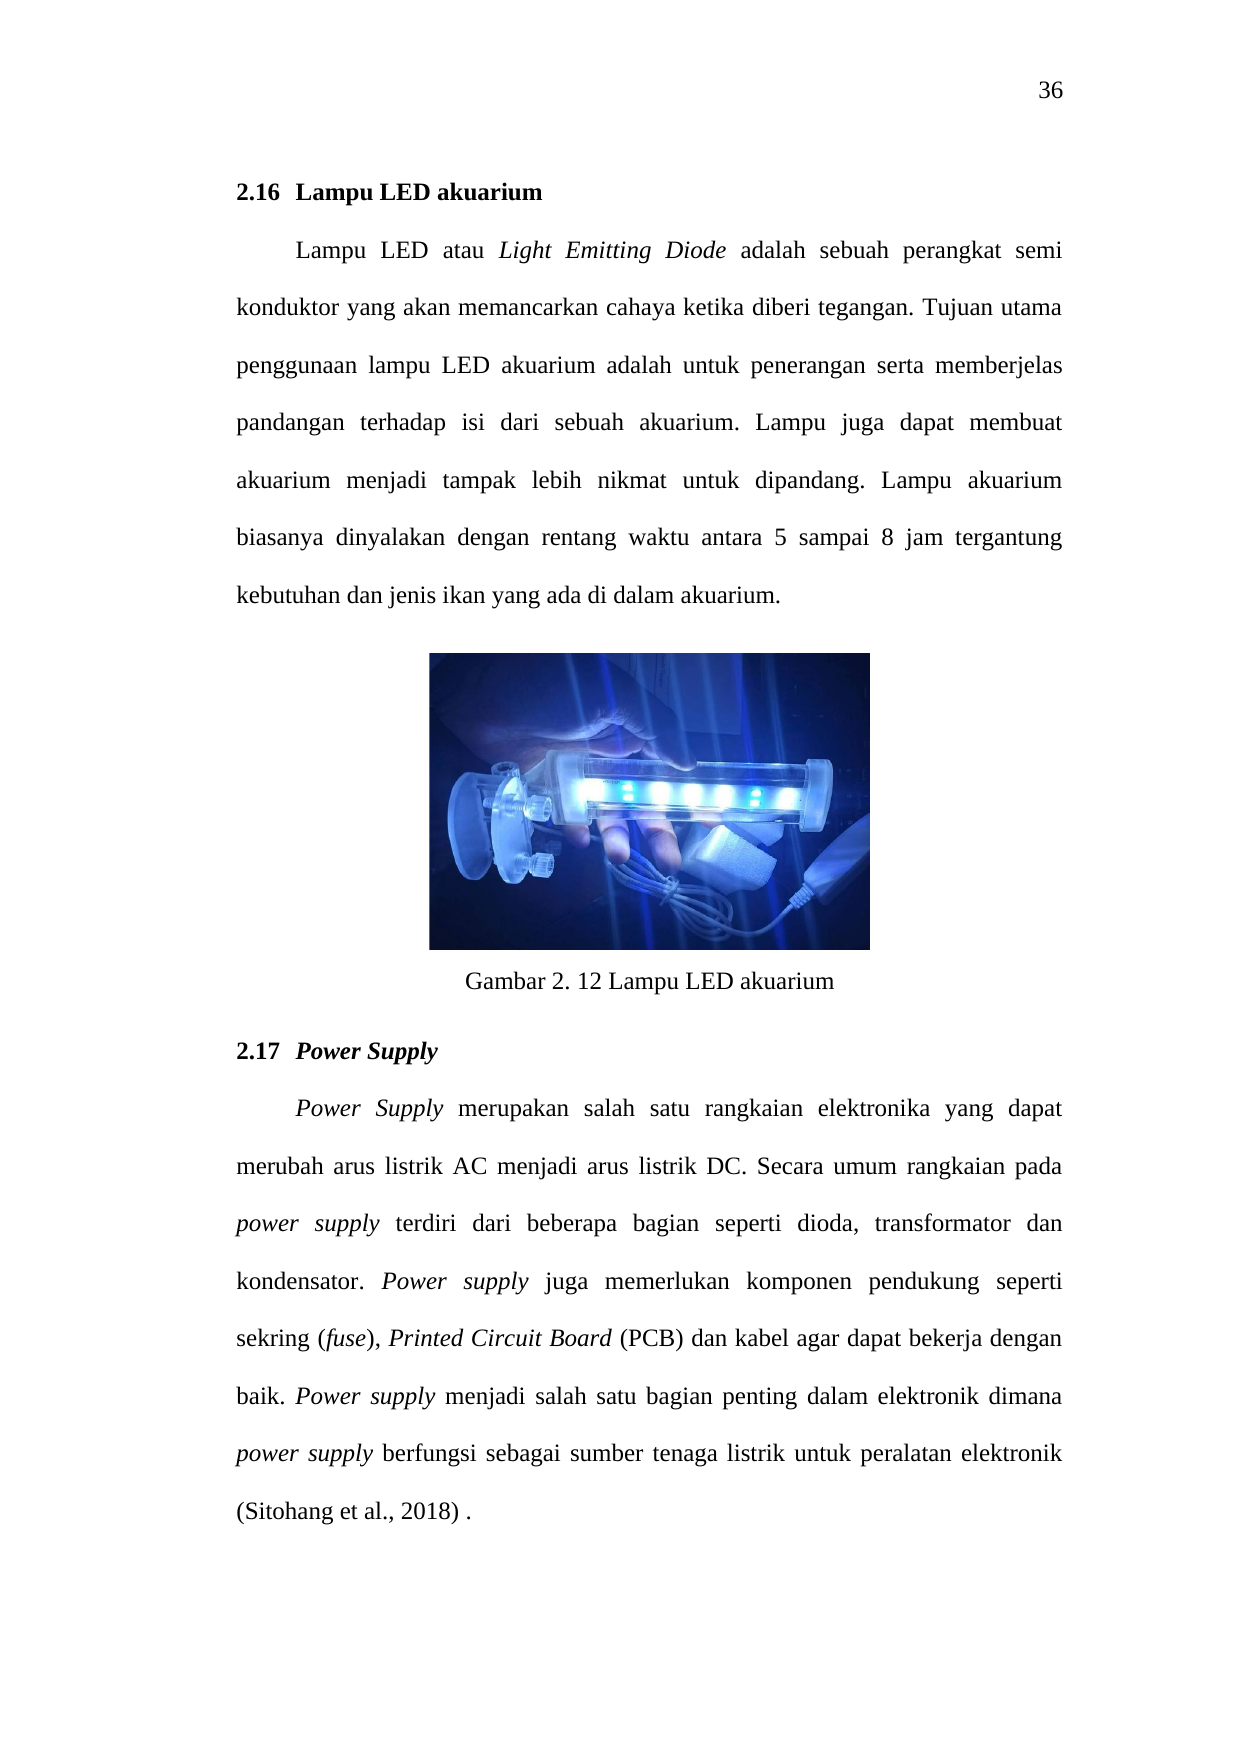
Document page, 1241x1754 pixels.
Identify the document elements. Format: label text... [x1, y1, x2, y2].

picture [429, 653, 870, 950]
text Gambar 2. 12 Lampu LED akuarium [236, 966, 1063, 1023]
subtitle Power Supply [236, 1036, 1063, 1064]
text Lampu LED atau Light Emitting Diode adalah sebuah perangkat semi konduktor yang akan memancarkan cahaya ketika diberi tegangan. Tujuan utama penggunaan lampu LED akuarium adalah untuk penerangan serta memberjelas pandangan terhadap isi dari sebuah akuarium. Lampu juga dapat membuat akuarium menjadi tampak lebih nikmat untuk dipandang. Lampu akuarium biasanya dinyalakan dengan rentang waktu antara 5 sampai 8 jam tergantung kebutuhan dan jenis ikan yang ada di dalam akuarium. [236, 235, 1063, 608]
text Power Supply merupakan salah satu rangkaian elektronika yang dapat merubah arus listrik AC menjadi arus listrik DC. Secara umum rangkaian pada power supply terdiri dari beberapa bagian seperti dioda, transformator dan kondensator. Power supply juga memerlukan komponen pendukung seperti sekring (fuse), Printed Circuit Board (PCB) dan kabel agar dapat bekerja dengan baik. Power supply menjadi salah satu bagian penting dalam elektronik dimana power supply berfungsi sebagai sumber tenaga listrik untuk peralatan elektronik (Sitohang et al., 2018) . [236, 1093, 1063, 1524]
subtitle Lampu LED akuarium [236, 177, 1063, 206]
